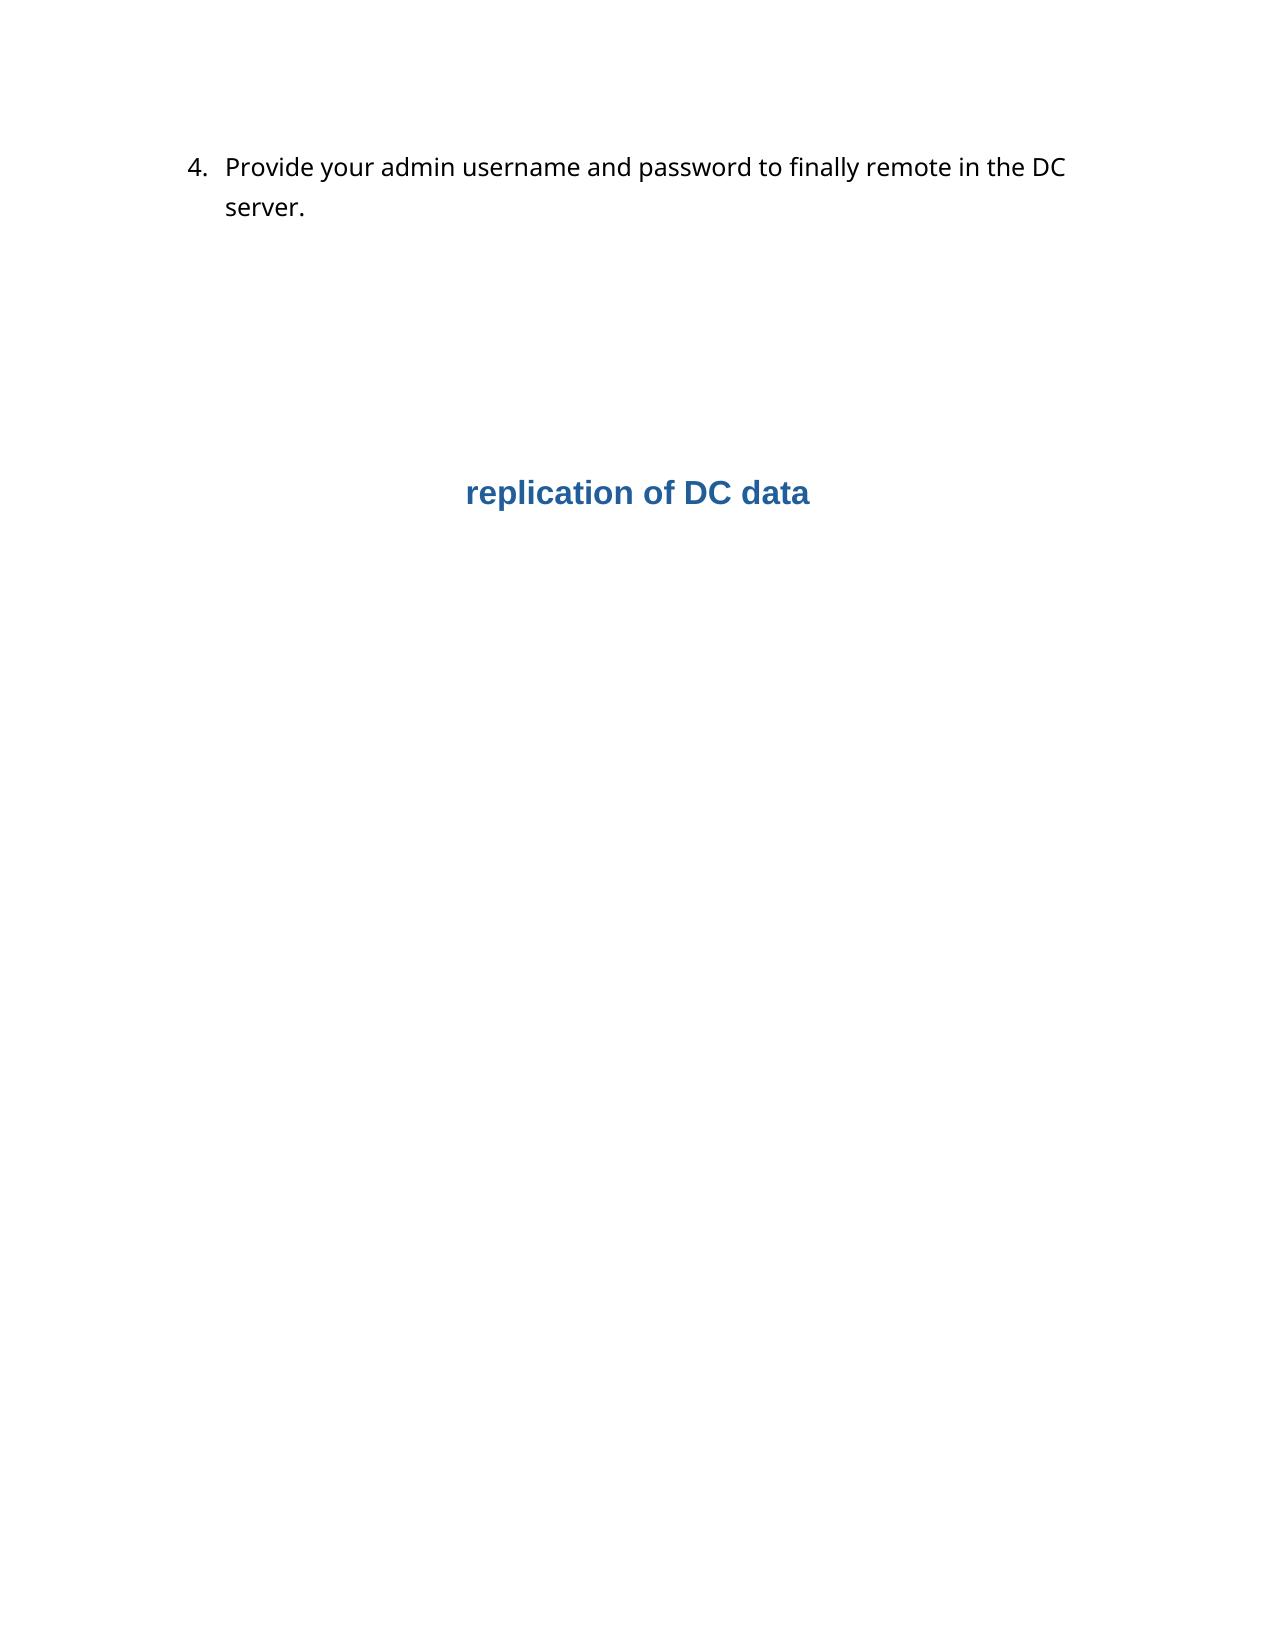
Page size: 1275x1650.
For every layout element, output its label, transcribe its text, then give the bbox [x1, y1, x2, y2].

text replication of DC data [150, 473, 1125, 511]
list Provide your admin username and password to finally remote in the DC server. [187, 150, 1125, 223]
